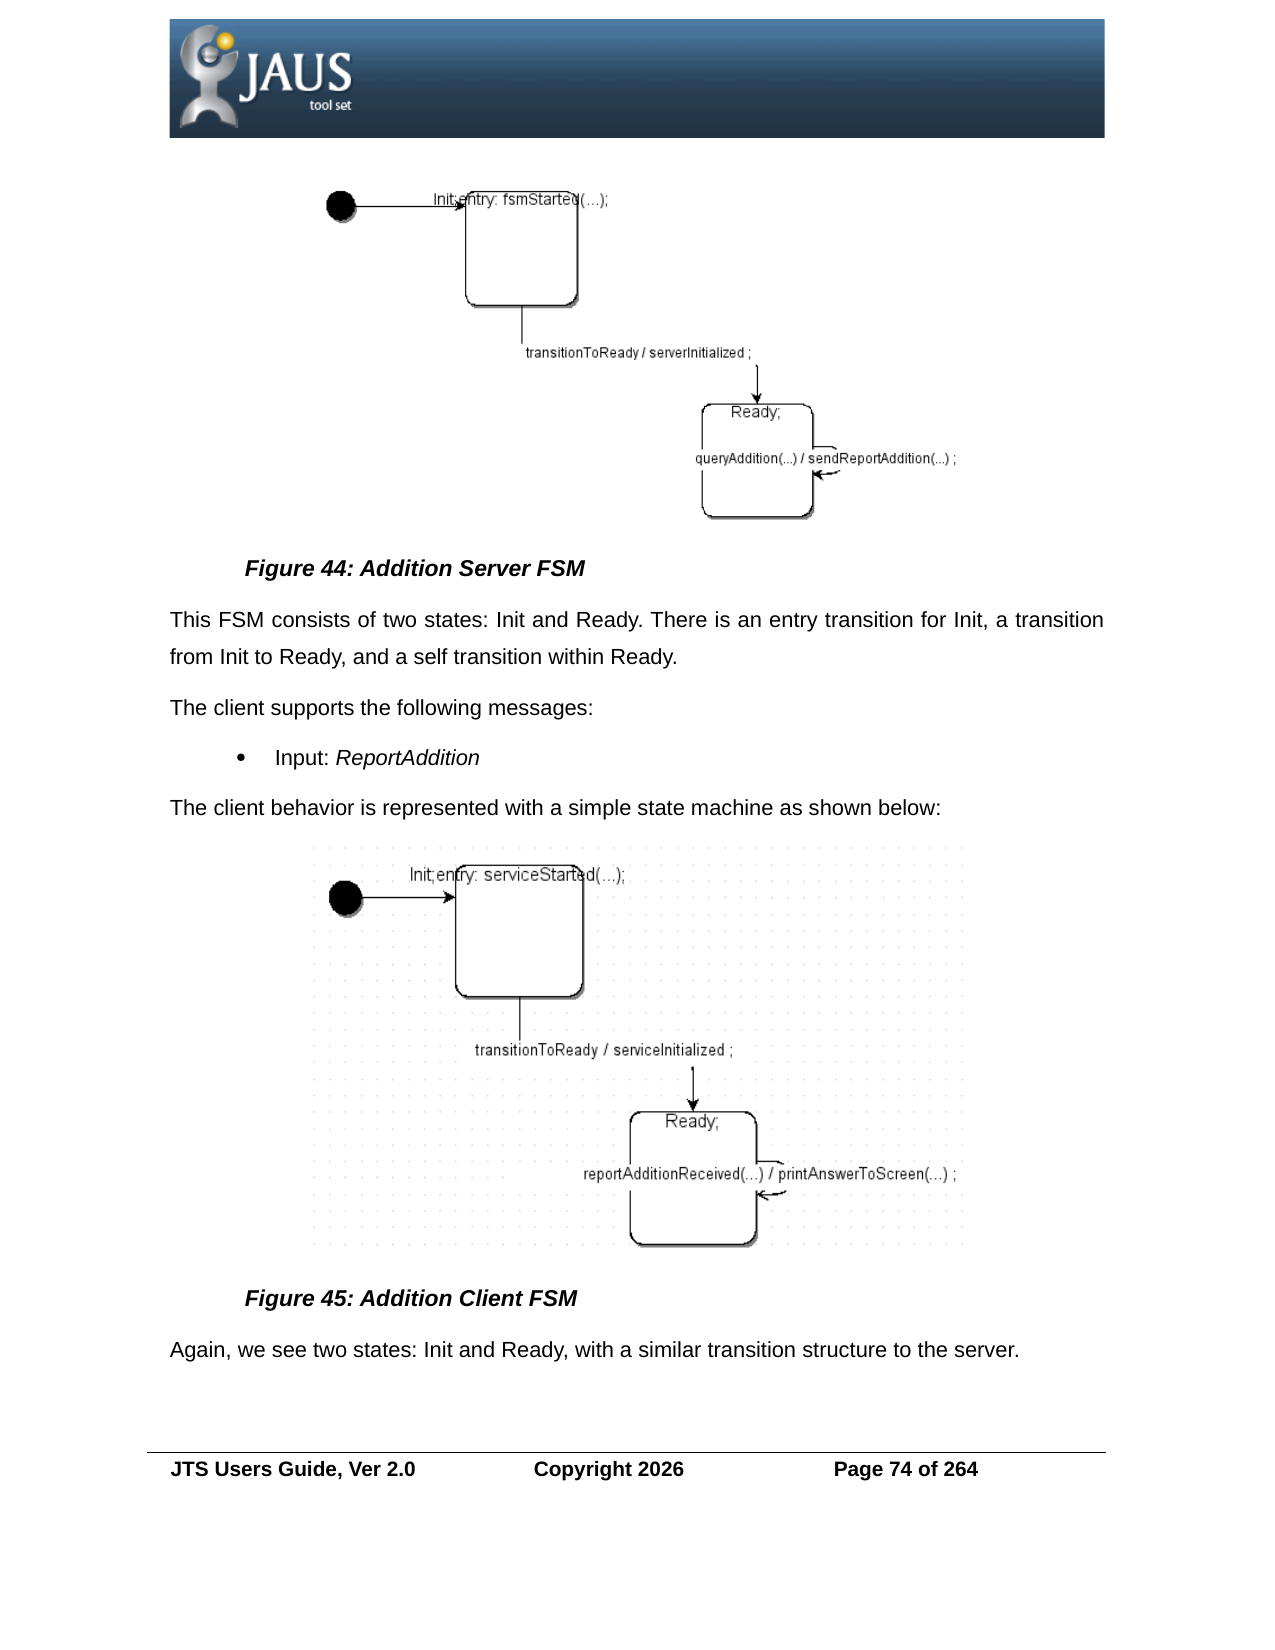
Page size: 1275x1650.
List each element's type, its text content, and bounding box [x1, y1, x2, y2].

text Figure 44: Addition Server FSM [244, 554, 1106, 581]
text This FSM consists of two states: Init and Ready. There is an entry transition for Init, a transition from Init to Ready, and a self transition within Ready. [169, 606, 1106, 669]
text The client behavior is represented with a simple state machine as shown below: [169, 795, 1106, 820]
picture [309, 845, 966, 1260]
picture [169, 19, 1105, 138]
picture [313, 175, 962, 530]
text The client supports the following messages: [169, 694, 1106, 720]
text Again, we see two states: Init and Ready, with a similar transition structure to the server. [169, 1336, 1106, 1362]
text Input: ReportAddition [237, 745, 1106, 770]
text Figure 45: Addition Client FSM [244, 1284, 1106, 1311]
